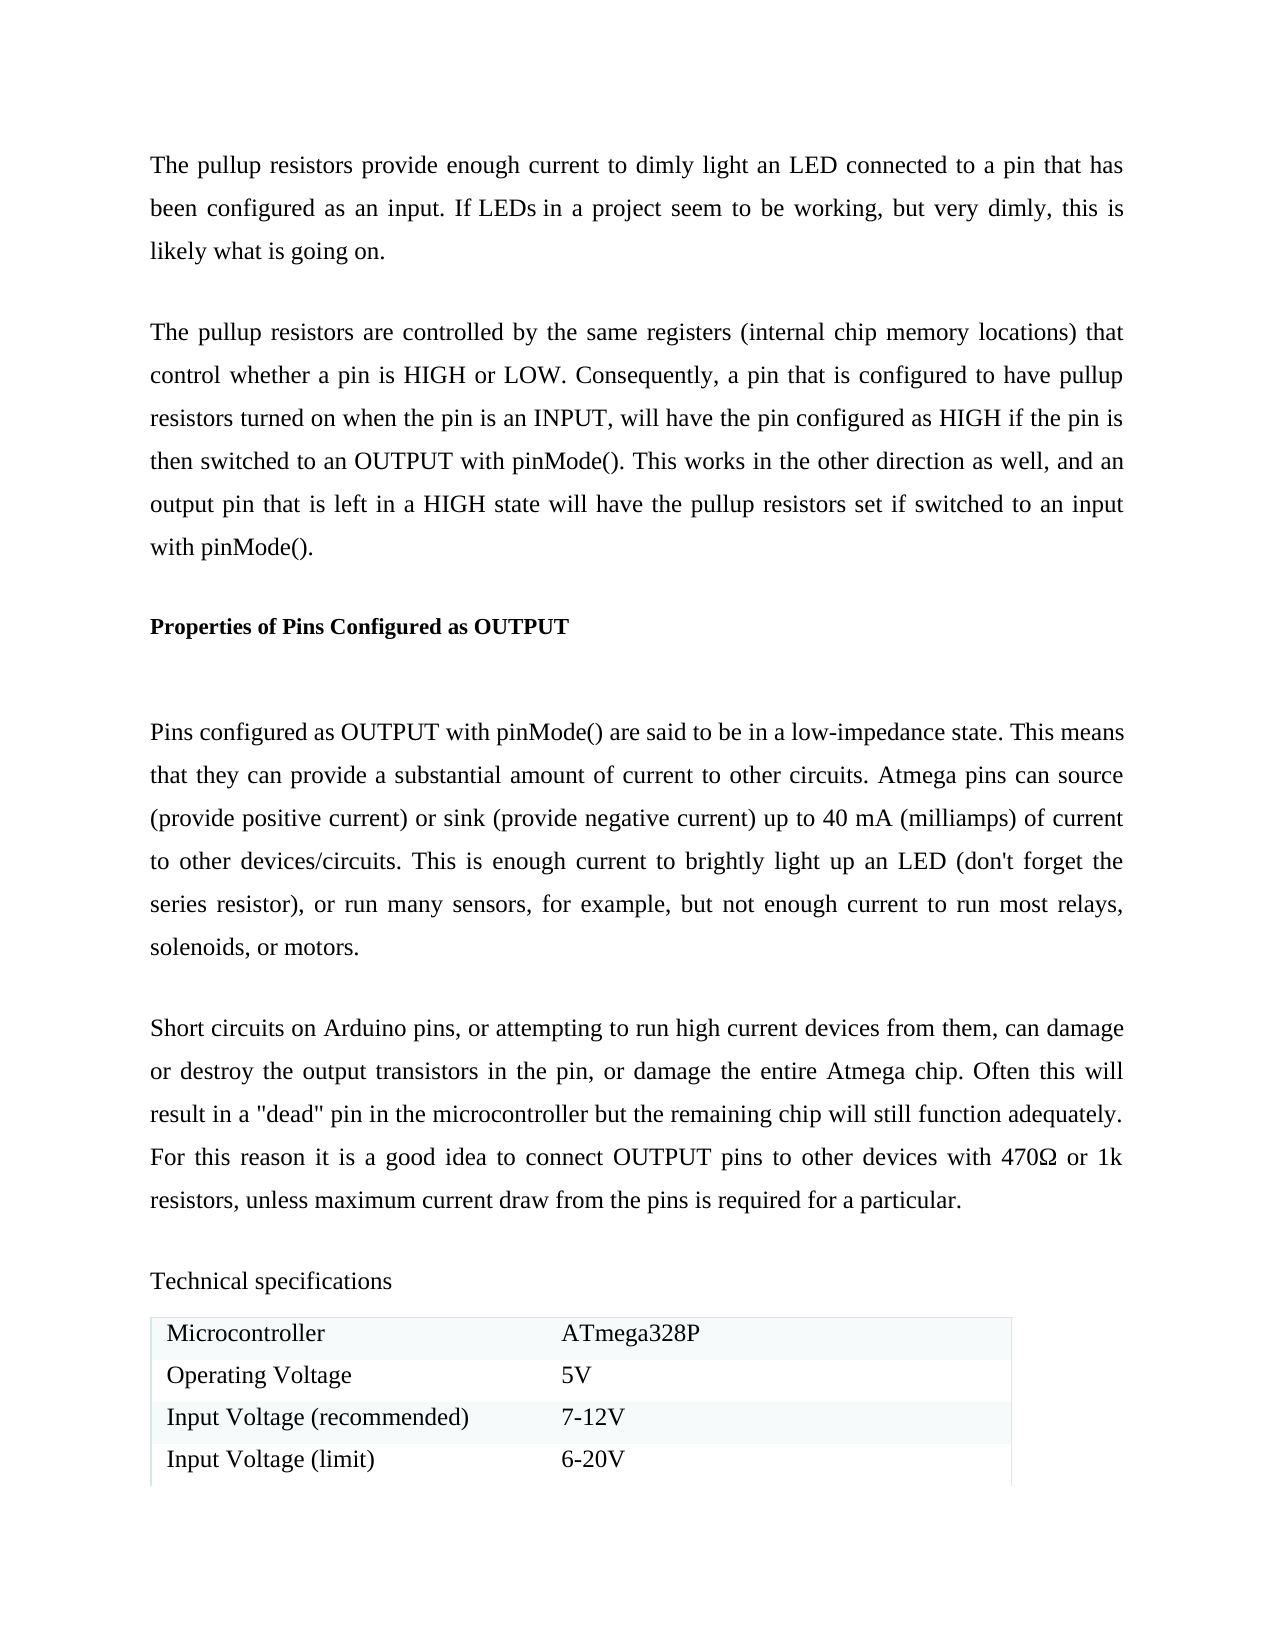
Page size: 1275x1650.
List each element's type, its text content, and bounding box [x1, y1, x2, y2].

text The pullup resistors are controlled by the same registers (internal chip memory locations) that control whether a pin is HIGH or LOW. Consequently, a pin that is configured to have pullup resistors turned on when the pin is an INPUT, will have the pin configured as HIGH if the pin is then switched to an OUTPUT with pinMode(). This works in the other direction as well, and an output pin that is left in a HIGH state will have the pullup resistors set if switched to an input with pinMode(). [150, 317, 1125, 561]
text Technical specifications [150, 1266, 1125, 1295]
table_cell 7-12V [546, 1402, 1011, 1444]
table_header Microcontroller [152, 1318, 546, 1360]
table_cell Operating Voltage [152, 1360, 546, 1402]
table_cell Input Voltage (limit) [152, 1444, 546, 1486]
table_cell 6-20V [546, 1444, 1011, 1486]
table_cell 5V [546, 1360, 1011, 1402]
text Short circuits on Arduino pins, or attempting to run high current devices from them, can damage or destroy the output transistors in the pin, or damage the entire Atmega chip. Often this will result in a "dead" pin in the microcontroller but the remaining chip will still function adequately. For this reason it is a good idea to connect OUTPUT pins to other devices with 470Ω or 1k resistors, unless maximum current draw from the pins is required for a particular. [150, 1013, 1125, 1214]
text The pullup resistors provide enough current to dimly light an LED connected to a pin that has been configured as an input. If LEDs in a project seem to be working, but very dimly, this is likely what is going on. [150, 150, 1125, 265]
table_header ATmega328P [546, 1318, 1011, 1360]
text Pins configured as OUTPUT with pinMode() are said to be in a low-impedance state. This means that they can provide a substantial amount of current to other circuits. Atmega pins can source (provide positive current) or sink (provide negative current) up to 40 mA (milliamps) of current to other devices/circuits. This is enough current to brightly light up an LED (don't forget the series resistor), or run many sensors, for example, but not enough current to run most relays, solenoids, or motors. [150, 717, 1125, 961]
table_cell Input Voltage (recommended) [152, 1402, 546, 1444]
subtitle Properties of Pins Configured as OUTPUT [150, 613, 1125, 639]
